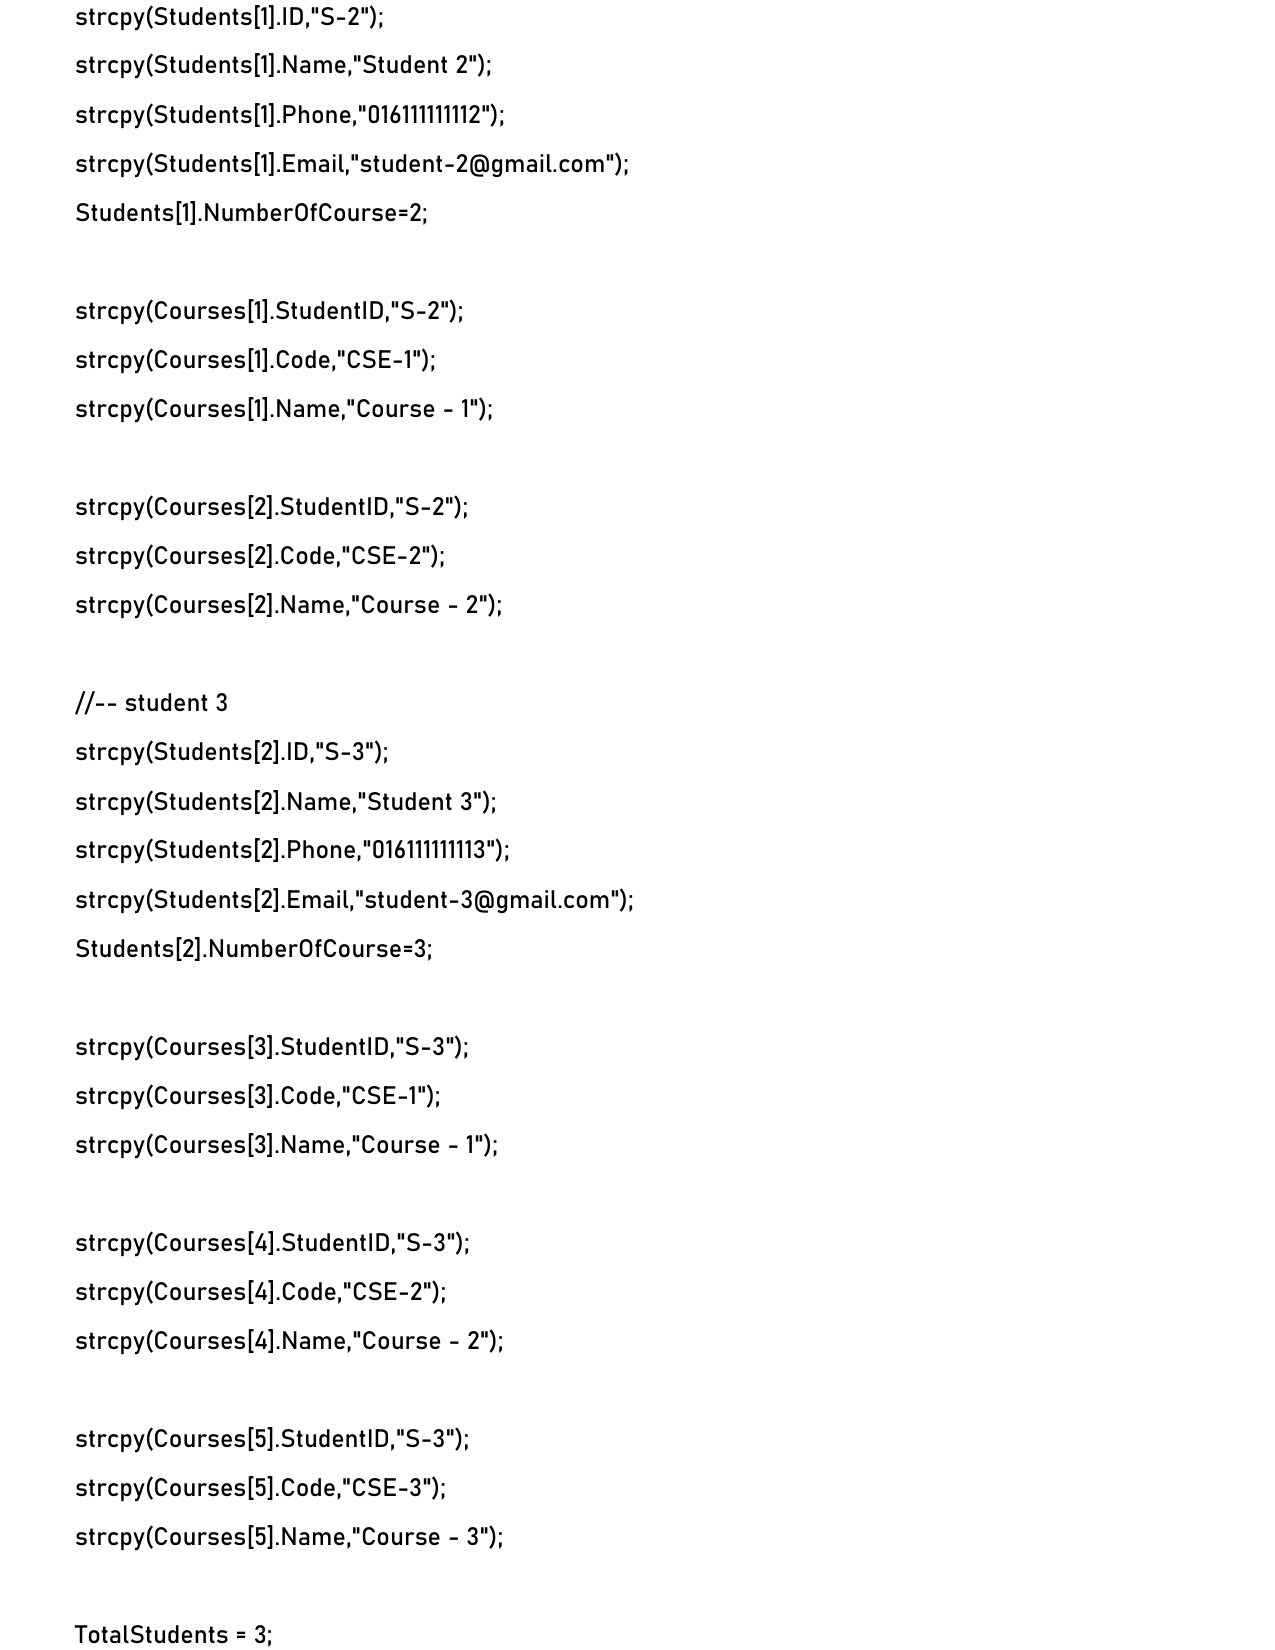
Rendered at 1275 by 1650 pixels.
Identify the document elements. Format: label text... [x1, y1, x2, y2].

text strcpy(Students[1].ID,"S-2"); [75, 0, 1275, 30]
text strcpy(Students[2].Phone,"016111111113"); [75, 834, 1275, 864]
text strcpy(Students[1].Name,"Student 2"); [75, 49, 1275, 79]
text strcpy(Courses[5].Name,"Course - 3"); [75, 1521, 1275, 1551]
text strcpy(Courses[4].StudentID,"S-3"); [75, 1227, 1275, 1257]
text strcpy(Courses[3].StudentID,"S-3"); [75, 1030, 1275, 1060]
text strcpy(Students[1].Email,"student-2@gmail.com"); [75, 147, 1275, 177]
text strcpy(Courses[3].Name,"Course - 1"); [75, 1128, 1275, 1158]
text strcpy(Courses[2].Code,"CSE-2"); [75, 540, 1275, 570]
text strcpy(Courses[3].Code,"CSE-1"); [75, 1079, 1275, 1109]
text strcpy(Courses[2].StudentID,"S-2"); [75, 491, 1275, 521]
text strcpy(Students[1].Phone,"016111111112"); [75, 98, 1275, 128]
text TotalStudents = 3; [75, 1619, 1275, 1649]
text //-- student 3 [75, 687, 1275, 717]
text strcpy(Courses[1].Code,"CSE-1"); [75, 343, 1275, 373]
text Students[1].NumberOfCourse=2; [75, 196, 1275, 226]
text strcpy(Courses[4].Name,"Course - 2"); [75, 1325, 1275, 1355]
text strcpy(Courses[5].StudentID,"S-3"); [75, 1423, 1275, 1453]
text strcpy(Courses[5].Code,"CSE-3"); [75, 1472, 1275, 1502]
text strcpy(Students[2].ID,"S-3"); [75, 736, 1275, 766]
text strcpy(Courses[2].Name,"Course - 2"); [75, 589, 1275, 619]
text strcpy(Students[2].Name,"Student 3"); [75, 785, 1275, 815]
text strcpy(Courses[4].Code,"CSE-2"); [75, 1276, 1275, 1306]
text Students[2].NumberOfCourse=3; [75, 932, 1275, 962]
text strcpy(Students[2].Email,"student-3@gmail.com"); [75, 883, 1275, 913]
text strcpy(Courses[1].StudentID,"S-2"); [75, 294, 1275, 324]
text strcpy(Courses[1].Name,"Course - 1"); [75, 392, 1275, 422]
